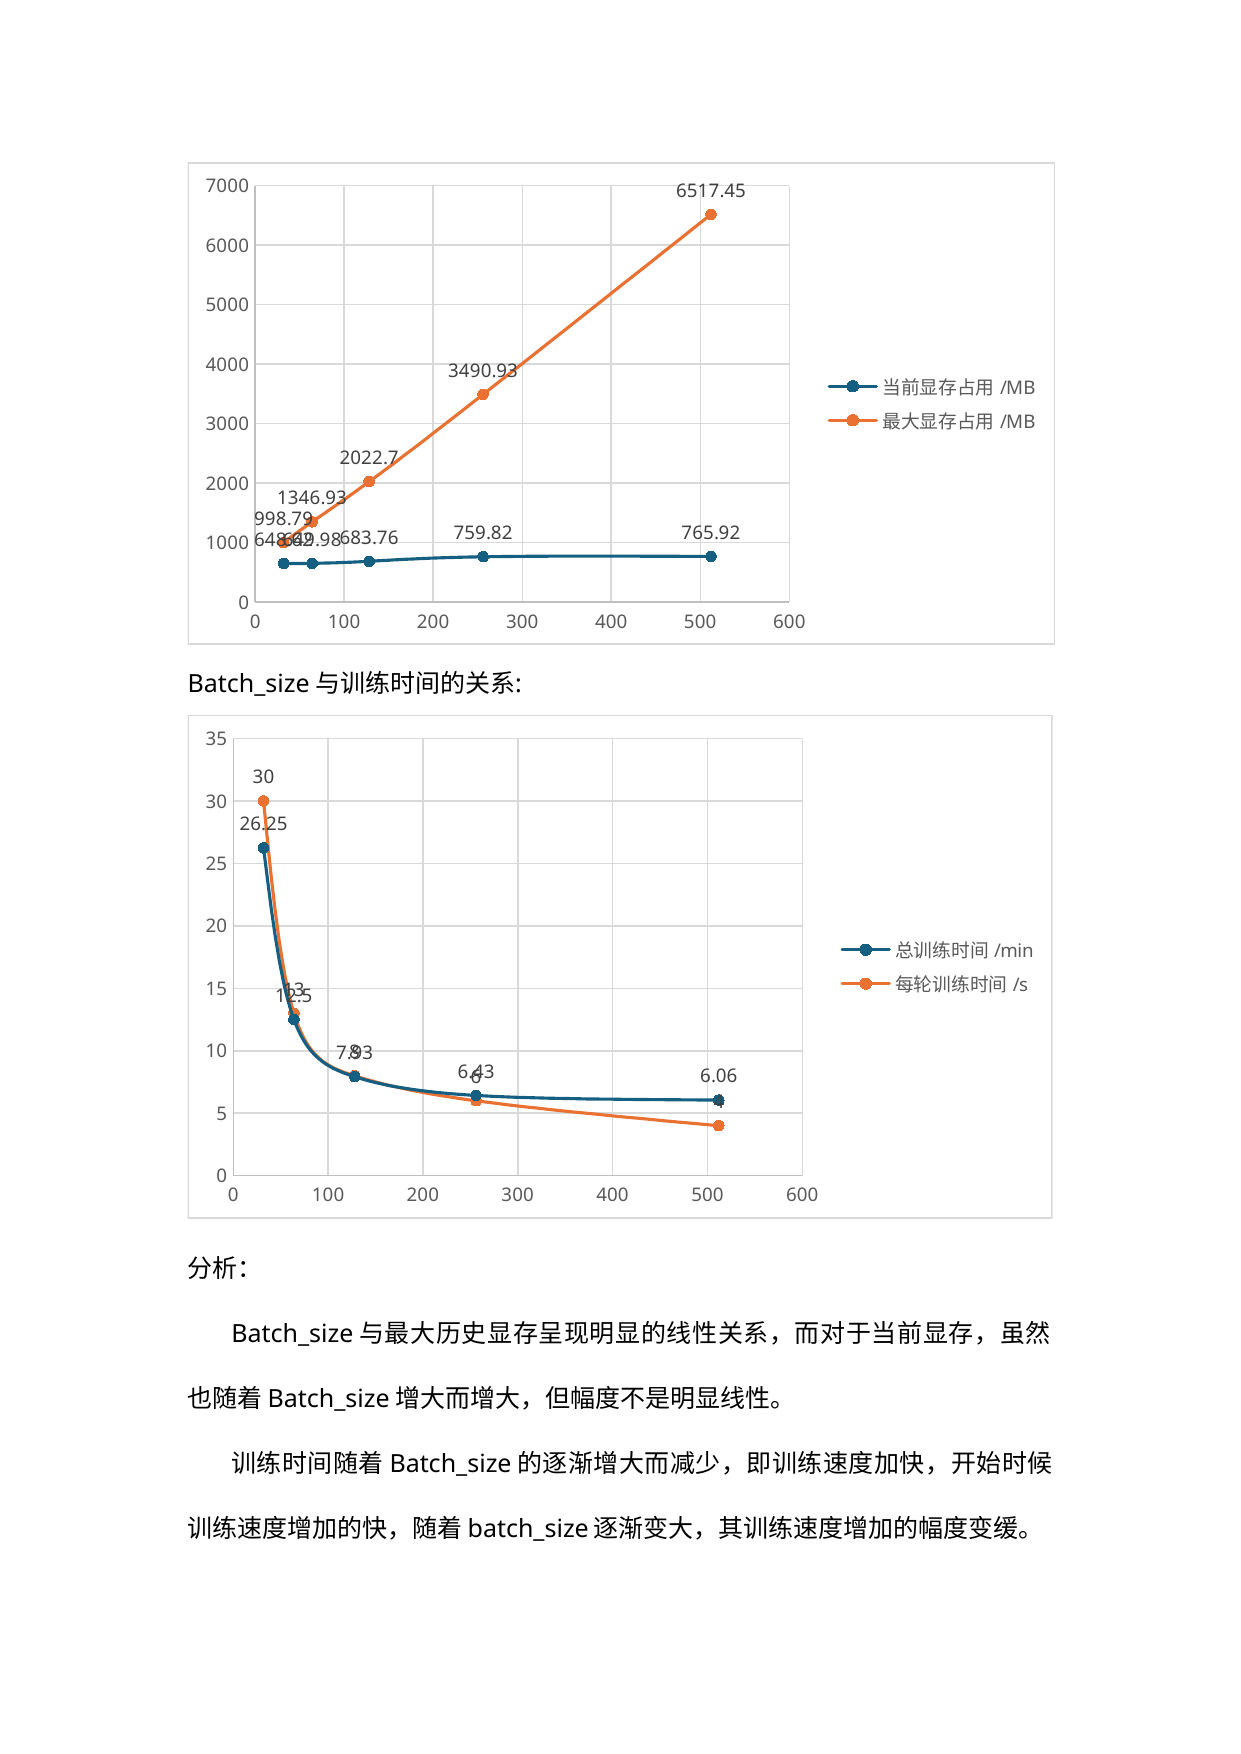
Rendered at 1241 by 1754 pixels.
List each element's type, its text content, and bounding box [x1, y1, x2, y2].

text Batch_size与训练时间的关系: [187, 649, 1053, 714]
text 分析： [187, 1234, 1053, 1299]
text 训练时间随着Batch_size的逐渐增大而减少，即训练速度加快，开始时候训练速度增加的快，随着batch_size逐渐变大，其训练速度增加的幅度变缓。 [187, 1429, 1053, 1559]
text Batch_size与最大历史显存呈现明显的线性关系，而对于当前显存，虽然也随着Batch_size增大而增大，但幅度不是明显线性。 [187, 1299, 1053, 1429]
